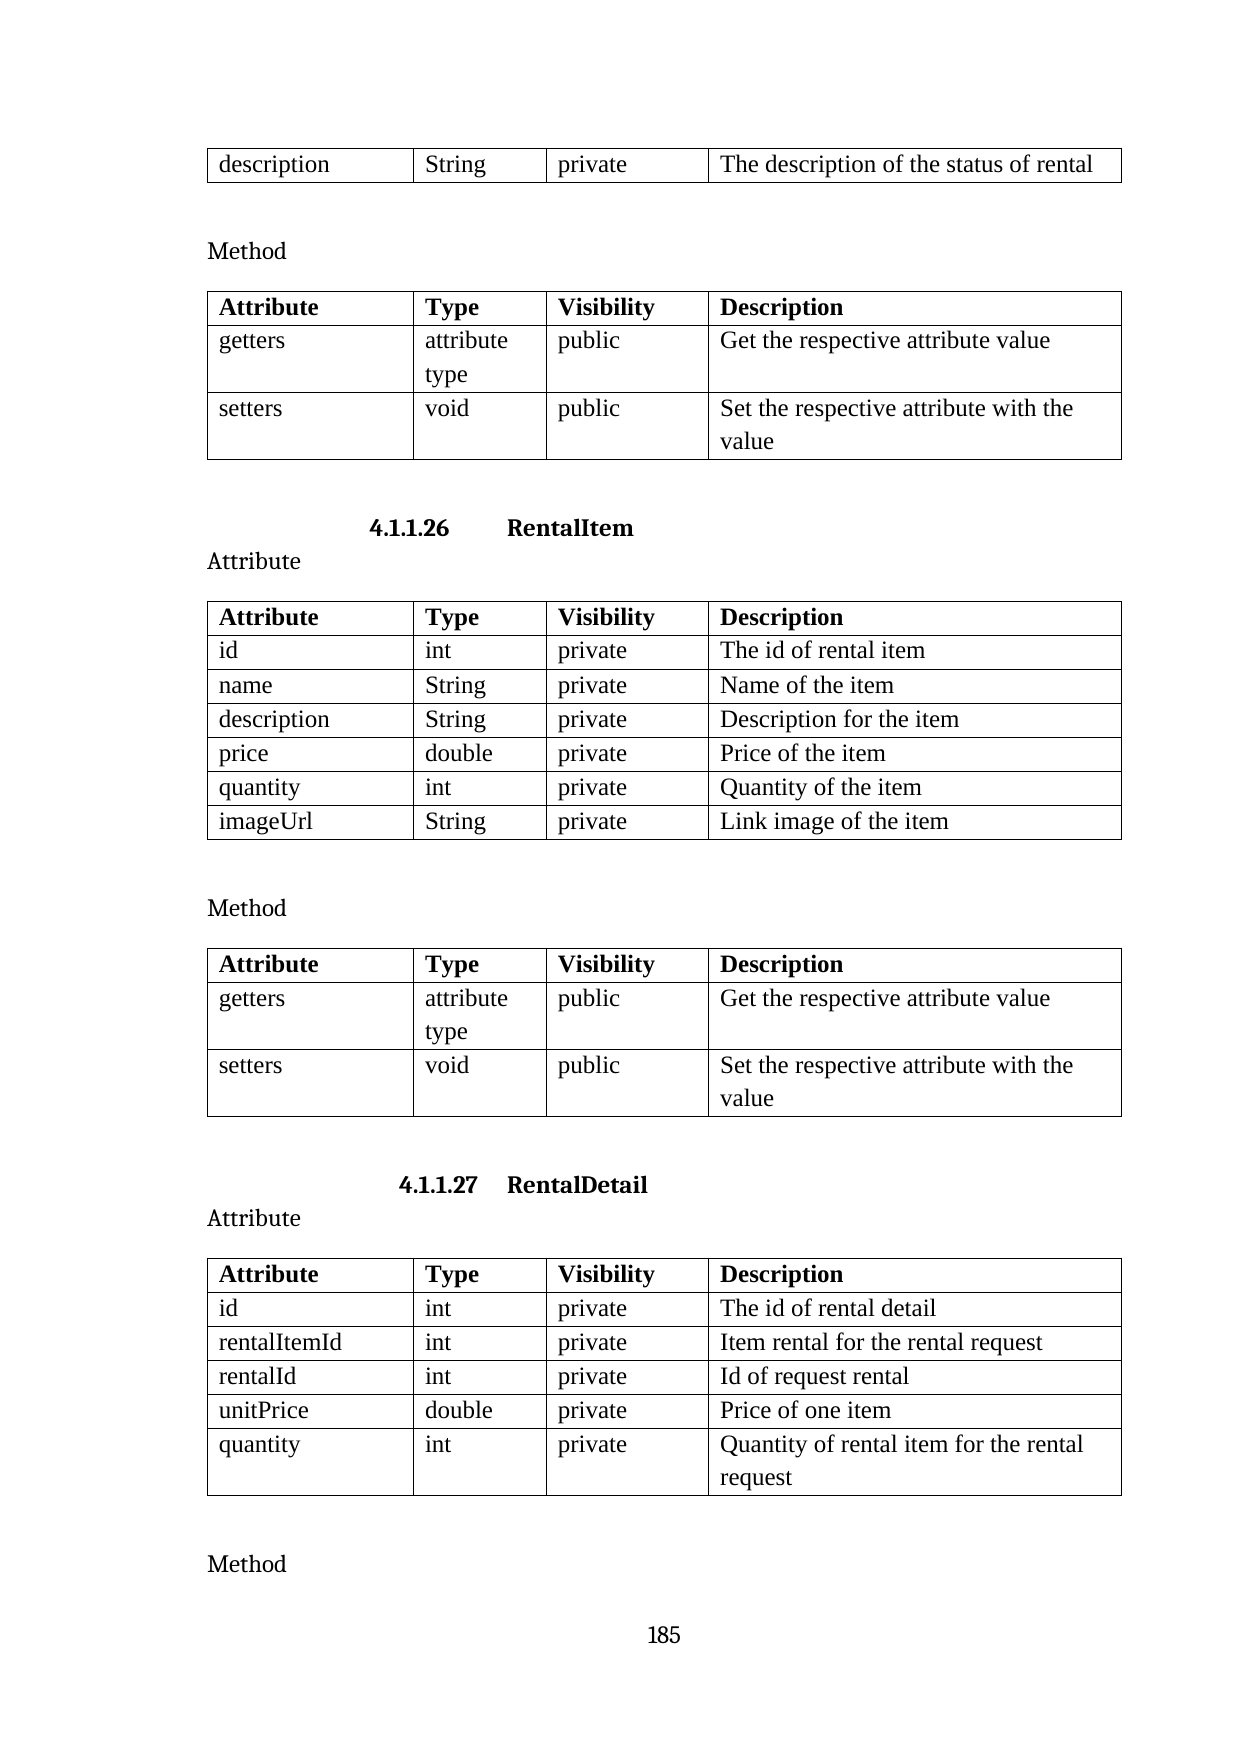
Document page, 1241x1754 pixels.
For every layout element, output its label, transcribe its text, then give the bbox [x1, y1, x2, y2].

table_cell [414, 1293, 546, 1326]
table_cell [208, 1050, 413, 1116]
text Attribute [207, 1204, 1122, 1233]
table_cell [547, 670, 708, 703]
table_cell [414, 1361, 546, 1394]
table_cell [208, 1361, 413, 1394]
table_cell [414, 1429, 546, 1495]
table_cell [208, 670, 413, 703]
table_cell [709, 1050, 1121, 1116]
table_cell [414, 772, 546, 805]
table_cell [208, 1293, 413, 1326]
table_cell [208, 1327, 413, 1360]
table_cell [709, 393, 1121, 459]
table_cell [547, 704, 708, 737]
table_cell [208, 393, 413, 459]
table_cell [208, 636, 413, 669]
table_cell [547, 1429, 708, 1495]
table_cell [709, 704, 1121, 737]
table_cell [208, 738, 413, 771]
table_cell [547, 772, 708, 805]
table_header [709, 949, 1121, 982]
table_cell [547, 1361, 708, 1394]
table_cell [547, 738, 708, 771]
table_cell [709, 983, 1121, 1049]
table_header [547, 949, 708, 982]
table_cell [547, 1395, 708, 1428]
text Method [207, 894, 1122, 923]
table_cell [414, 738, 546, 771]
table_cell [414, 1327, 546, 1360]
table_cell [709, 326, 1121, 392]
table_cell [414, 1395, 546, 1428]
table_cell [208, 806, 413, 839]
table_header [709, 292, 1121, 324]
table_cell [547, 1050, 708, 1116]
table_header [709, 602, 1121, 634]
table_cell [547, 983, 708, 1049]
text Method [207, 1550, 1122, 1579]
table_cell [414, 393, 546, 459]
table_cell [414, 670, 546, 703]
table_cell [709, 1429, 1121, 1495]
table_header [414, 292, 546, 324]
text Attribute [207, 547, 1122, 575]
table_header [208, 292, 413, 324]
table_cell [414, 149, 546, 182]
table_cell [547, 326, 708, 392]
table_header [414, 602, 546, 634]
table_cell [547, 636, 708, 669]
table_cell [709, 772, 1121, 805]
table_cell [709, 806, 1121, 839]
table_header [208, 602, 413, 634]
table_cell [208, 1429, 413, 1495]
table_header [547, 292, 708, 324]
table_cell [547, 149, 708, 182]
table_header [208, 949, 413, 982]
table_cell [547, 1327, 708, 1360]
text Method [207, 237, 1122, 265]
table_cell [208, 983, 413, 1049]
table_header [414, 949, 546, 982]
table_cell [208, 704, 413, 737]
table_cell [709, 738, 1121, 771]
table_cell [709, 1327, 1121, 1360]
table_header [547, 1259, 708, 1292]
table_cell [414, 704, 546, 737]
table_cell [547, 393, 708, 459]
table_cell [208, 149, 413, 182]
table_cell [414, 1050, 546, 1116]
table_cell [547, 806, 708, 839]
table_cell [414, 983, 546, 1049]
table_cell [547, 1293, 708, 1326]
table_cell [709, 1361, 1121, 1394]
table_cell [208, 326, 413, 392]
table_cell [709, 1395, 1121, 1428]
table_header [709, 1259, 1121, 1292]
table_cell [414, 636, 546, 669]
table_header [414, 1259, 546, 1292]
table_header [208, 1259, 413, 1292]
subtitle RentalItem [369, 514, 1122, 542]
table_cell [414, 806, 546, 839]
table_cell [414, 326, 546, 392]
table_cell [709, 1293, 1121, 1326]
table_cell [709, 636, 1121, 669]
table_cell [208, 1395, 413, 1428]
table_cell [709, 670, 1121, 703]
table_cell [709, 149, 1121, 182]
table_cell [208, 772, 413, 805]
subtitle RentalDetail [399, 1171, 1122, 1199]
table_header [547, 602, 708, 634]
